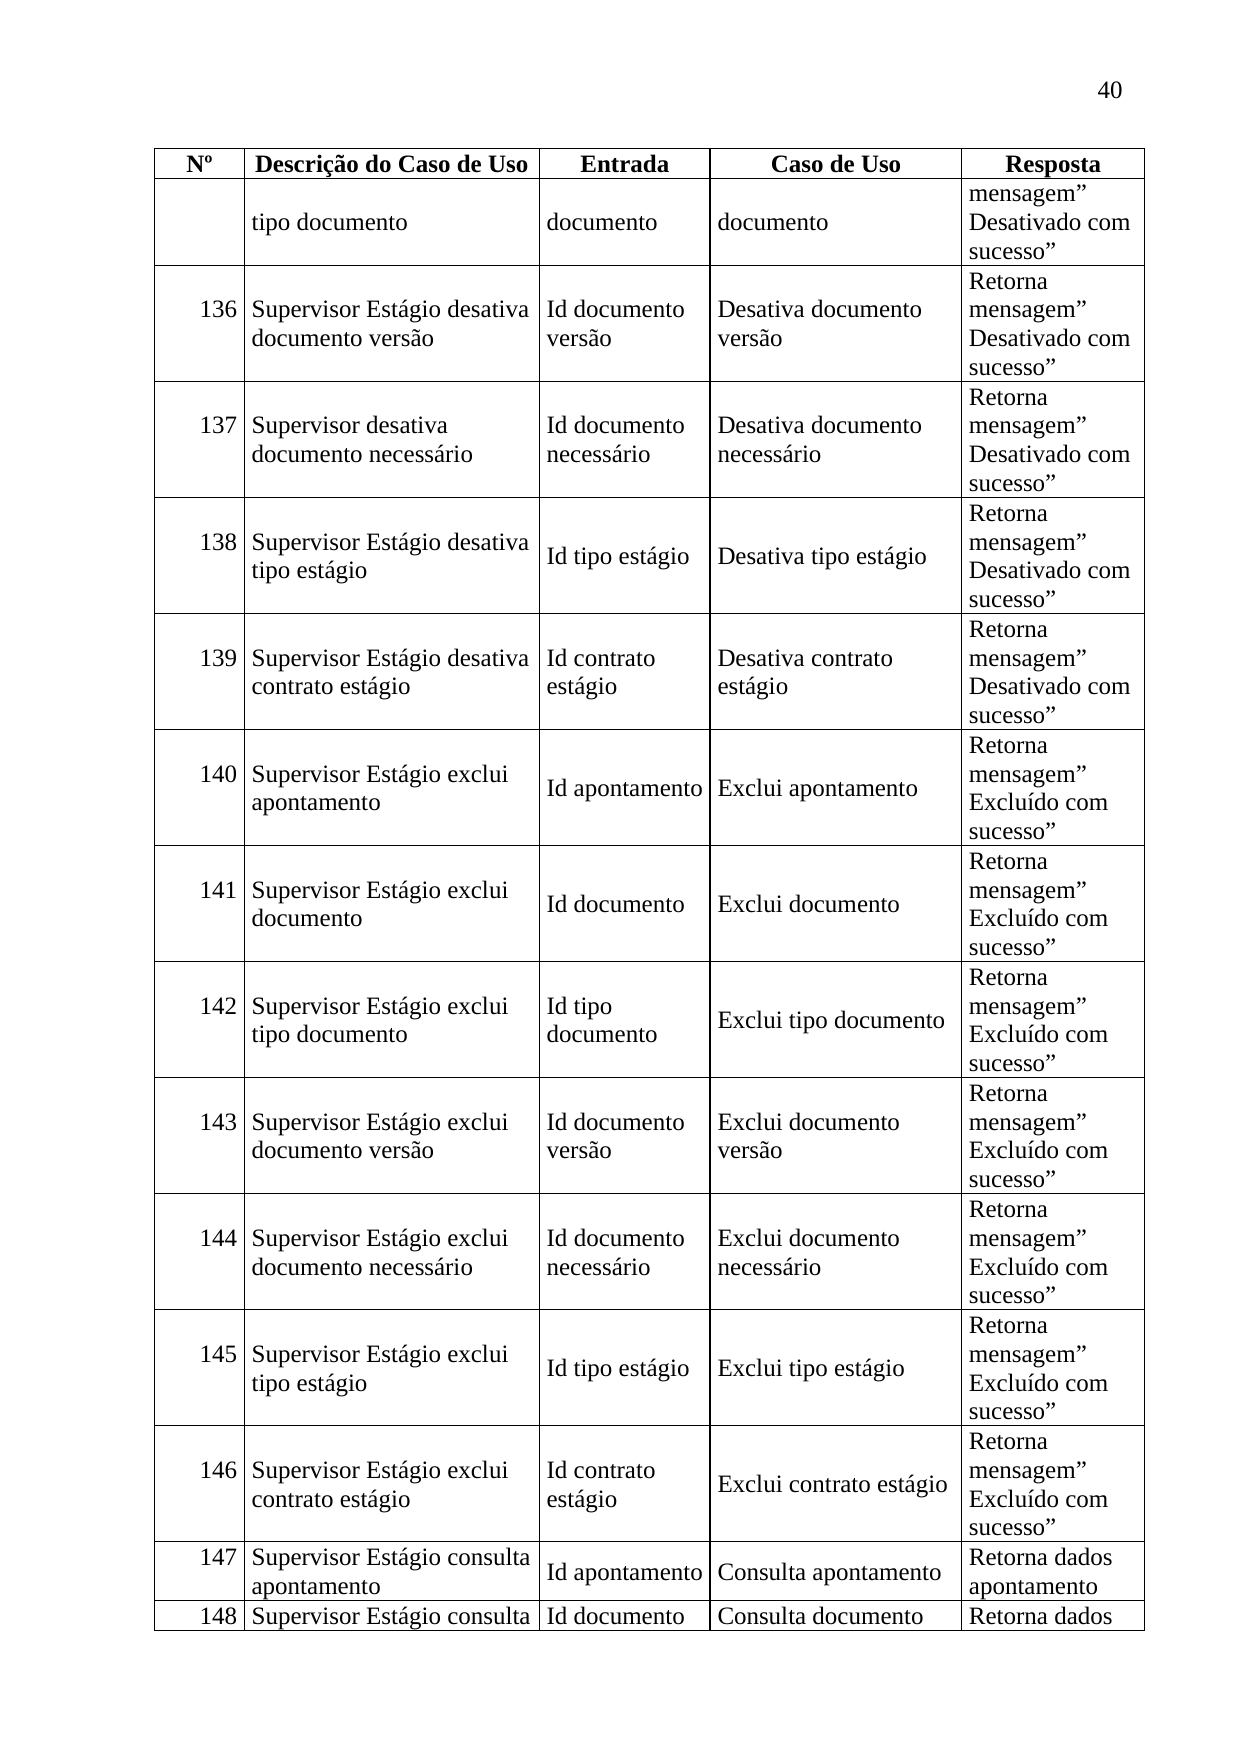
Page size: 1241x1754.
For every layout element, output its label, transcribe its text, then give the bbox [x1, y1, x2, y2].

table_cell Consulta apontamento [711, 1542, 961, 1600]
table_cell Id documento necessário [540, 382, 709, 497]
table_cell Retorna mensagem” Excluído com sucesso” [962, 1310, 1144, 1425]
table_cell Supervisor Estágio exclui tipo estágio [245, 1310, 539, 1425]
table_cell Id contrato estágio [540, 1426, 709, 1541]
table_cell Id documento [540, 846, 709, 961]
table_cell Id documento necessário [540, 1194, 709, 1309]
table_cell Exclui contrato estágio [711, 1426, 961, 1541]
table_cell Retorna mensagem” Excluído com sucesso” [962, 846, 1144, 961]
table_cell Exclui documento [711, 846, 961, 961]
table_cell Retorna mensagem” Excluído com sucesso” [962, 1426, 1144, 1541]
table_cell [155, 1542, 244, 1600]
table_cell Id tipo estágio [540, 498, 709, 613]
table_cell Desativa contrato estágio [711, 614, 961, 729]
table_cell Id tipo documento [540, 179, 709, 265]
table_cell Exclui tipo documento [711, 962, 961, 1077]
table_cell Supervisor Estágio consulta documento [245, 1601, 539, 1629]
table_cell [155, 1601, 244, 1629]
table_cell Retorna mensagem” Excluído com sucesso” [962, 1194, 1144, 1309]
table_cell [155, 1194, 244, 1309]
table_cell Id tipo documento [540, 962, 709, 1077]
table_header Entrada [540, 149, 709, 177]
table_cell Consulta documento [711, 1601, 961, 1629]
table_cell Supervisor Estágio exclui contrato estágio [245, 1426, 539, 1541]
table_header Caso de Uso [711, 149, 961, 177]
table_cell Retorna mensagem” Excluído com sucesso” [962, 1078, 1144, 1193]
table_header Descrição do Caso de Uso [245, 149, 539, 177]
table_cell [155, 498, 244, 613]
table_cell Desativa tipo estágio [711, 498, 961, 613]
table_cell Desativa tipo documento [711, 179, 961, 265]
table_cell Supervisor Estágio exclui apontamento [245, 730, 539, 845]
table_cell [155, 962, 244, 1077]
table_cell Exclui documento versão [711, 1078, 961, 1193]
table_cell Id tipo estágio [540, 1310, 709, 1425]
table_cell Supervisor Estágio exclui documento necessário [245, 1194, 539, 1309]
table_cell Retorna mensagem” Desativado com sucesso” [962, 382, 1144, 497]
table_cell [962, 179, 1144, 265]
table_cell Id apontamento [540, 730, 709, 845]
table_cell Supervisor Estágio exclui tipo documento [245, 962, 539, 1077]
table_header Nº [155, 149, 244, 177]
table_cell [155, 1426, 244, 1541]
table_cell Id contrato estágio [540, 614, 709, 729]
table_cell Id documento versão [540, 1078, 709, 1193]
table_cell Supervisor Estágio exclui documento versão [245, 1078, 539, 1193]
table_cell [155, 1310, 244, 1425]
table_cell Supervisor Estágio exclui documento [245, 846, 539, 961]
table_cell Id documento [540, 1601, 709, 1629]
table_cell Exclui apontamento [711, 730, 961, 845]
table_cell Supervisor Estágio desativa contrato estágio [245, 614, 539, 729]
table_cell Desativa documento versão [711, 266, 961, 381]
table_cell Supervisor Estágio consulta apontamento [245, 1542, 539, 1600]
table_cell Retorna dados apontamento [962, 1542, 1144, 1600]
table_cell Supervisor desativa documento necessário [245, 382, 539, 497]
table_cell [155, 179, 244, 265]
table_cell Retorna mensagem” Excluído com sucesso” [962, 962, 1144, 1077]
table_cell Retorna mensagem” Desativado com sucesso” [962, 614, 1144, 729]
table_cell [155, 1078, 244, 1193]
table_cell [155, 266, 244, 381]
table_cell Desativa documento necessário [711, 382, 961, 497]
table_cell Exclui documento necessário [711, 1194, 961, 1309]
table_cell [155, 846, 244, 961]
table_cell Supervisor Estágio desativa tipo estágio [245, 498, 539, 613]
table_cell Retorna mensagem” Excluído com sucesso” [962, 730, 1144, 845]
table_cell Supervisor Estágio desativa documento versão [245, 266, 539, 381]
table_cell Exclui tipo estágio [711, 1310, 961, 1425]
table_cell Retorna mensagem” Desativado com sucesso” [962, 266, 1144, 381]
table_cell Retorna dados documento [962, 1601, 1144, 1629]
table_header Resposta [962, 149, 1144, 177]
table_cell Id apontamento [540, 1542, 709, 1600]
table_cell [155, 382, 244, 497]
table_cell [245, 179, 539, 265]
table_cell Id documento versão [540, 266, 709, 381]
table_cell Retorna mensagem” Desativado com sucesso” [962, 498, 1144, 613]
table_cell [155, 730, 244, 845]
table_cell [155, 614, 244, 729]
